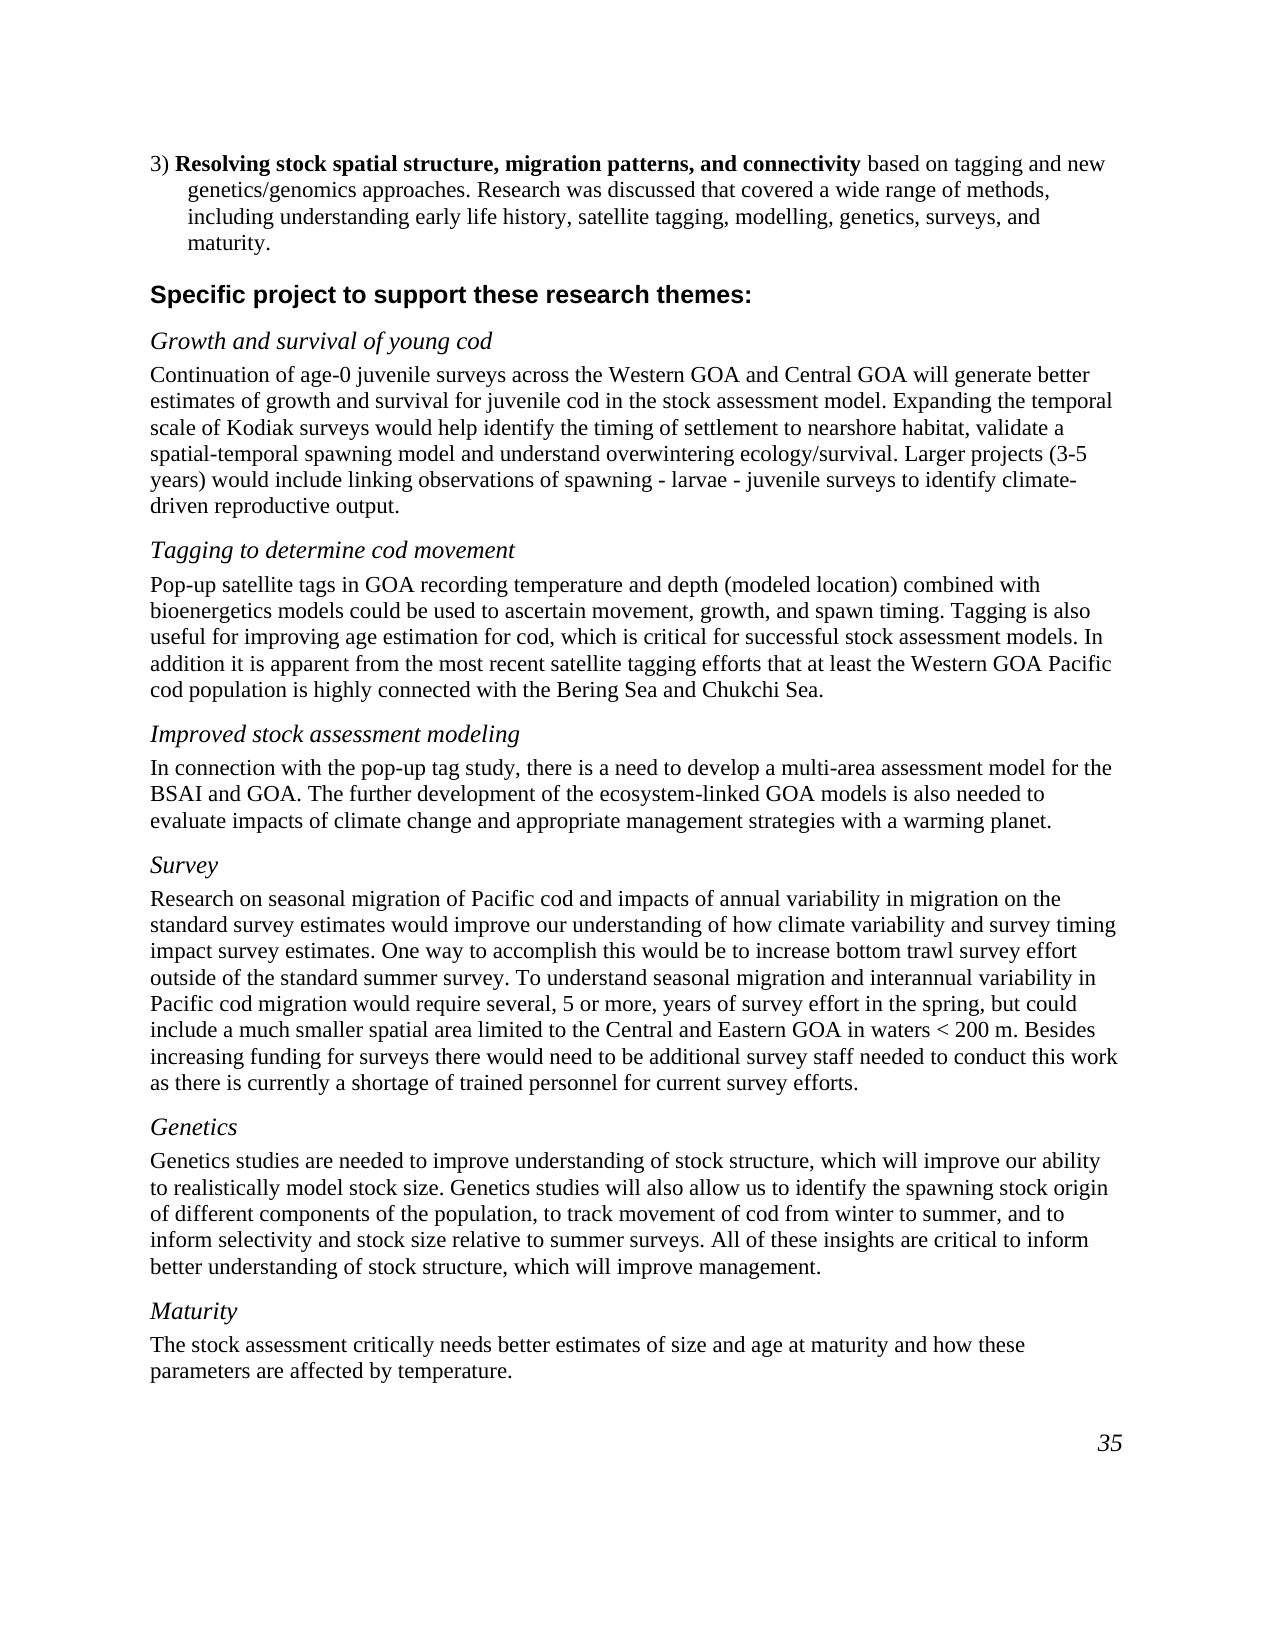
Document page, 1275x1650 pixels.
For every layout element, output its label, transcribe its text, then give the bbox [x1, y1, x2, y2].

text Research on seasonal migration of Pacific cod and impacts of annual variability in migration on the standard survey estimates would improve our understanding of how climate variability and survey timing impact survey estimates. One way to accomplish this would be to increase bottom trawl survey effort outside of the standard summer survey. To understand seasonal migration and interannual variability in Pacific cod migration would require several, 5 or more, years of survey effort in the spring, but could include a much smaller spatial area limited to the Central and Eastern GOA in waters < 200 m. Besides increasing funding for surveys there would need to be additional survey staff needed to conduct this work as there is currently a shortage of trained personnel for current survey efforts. [150, 885, 1125, 1096]
subtitle Tagging to determine cod movement [150, 536, 1125, 564]
subtitle Specific project to support these research themes: [150, 280, 1125, 309]
text Pop-up satellite tags in GOA recording temperature and depth (modeled location) combined with bioenergetics models could be used to ascertain movement, growth, and spawn timing. Tagging is also useful for improving age estimation for cod, which is critical for successful stock assessment models. In addition it is apparent from the most recent satellite tagging efforts that at least the Western GOA Pacific cod population is highly connected with the Bering Sea and Chukchi Sea. [150, 571, 1125, 702]
subtitle Survey [150, 850, 1125, 878]
subtitle Improved stock assessment modeling [150, 719, 1125, 748]
text Genetics studies are needed to improve understanding of stock structure, which will improve our ability to realistically model stock size. Genetics studies will also allow us to identify the spawning stock origin of different components of the population, to track movement of cod from winter to summer, and to inform selectivity and stock size relative to summer surveys. All of these insights are critical to inform better understanding of stock structure, which will improve management. [150, 1147, 1125, 1279]
subtitle Maturity [150, 1296, 1125, 1324]
subtitle Genetics [150, 1112, 1125, 1141]
text 3) Resolving stock spatial structure, migration patterns, and connectivity based on tagging and new genetics/genomics approaches. Research was discussed that covered a wide range of methods, including understanding early life history, satellite tagging, modelling, genetics, surveys, and maturity. [150, 150, 1125, 255]
text Continuation of age-0 juvenile surveys across the Western GOA and Central GOA will generate better estimates of growth and survival for juvenile cod in the stock assessment model. Expanding the temporal scale of Kodiak surveys would help identify the timing of settlement to nearshore habitat, validate a spatial-temporal spawning model and understand overwintering ecology/survival. Larger projects (3-5 years) would include linking observations of spawning - larvae - juvenile surveys to identify climate-driven reproductive output. [150, 361, 1125, 519]
text The stock assessment critically needs better estimates of size and age at maturity and how these parameters are affected by temperature. [150, 1331, 1125, 1383]
text In connection with the pop-up tag study, there is a need to develop a multi-area assessment model for the BSAI and GOA. The further development of the ecosystem-linked GOA models is also needed to evaluate impacts of climate change and appropriate management strategies with a warming planet. [150, 754, 1125, 833]
subtitle Growth and survival of young cod [150, 326, 1125, 354]
